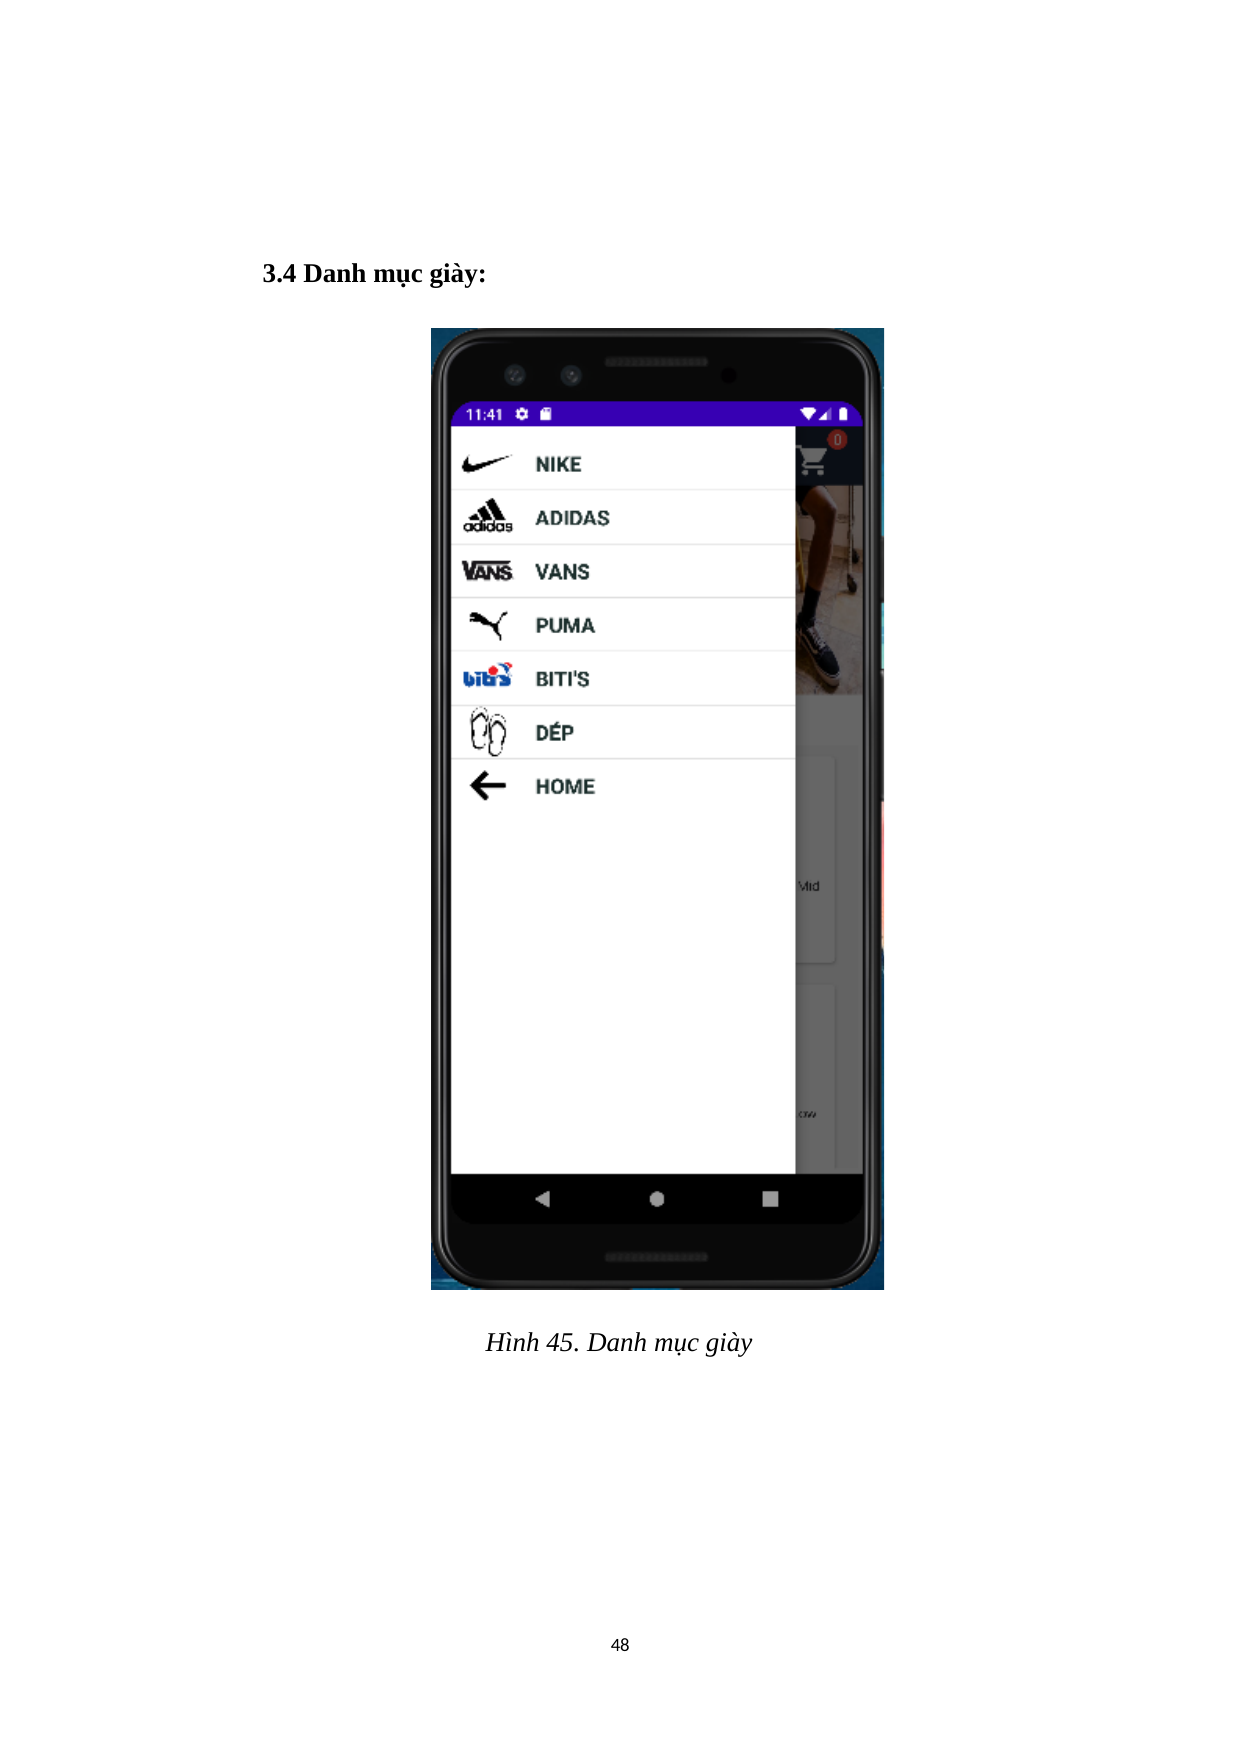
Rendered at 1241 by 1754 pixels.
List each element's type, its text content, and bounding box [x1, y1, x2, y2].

list Danh mục giày: [262, 257, 1053, 288]
picture [431, 328, 885, 1290]
text Hình 45. Danh mục giày [187, 1326, 1053, 1357]
